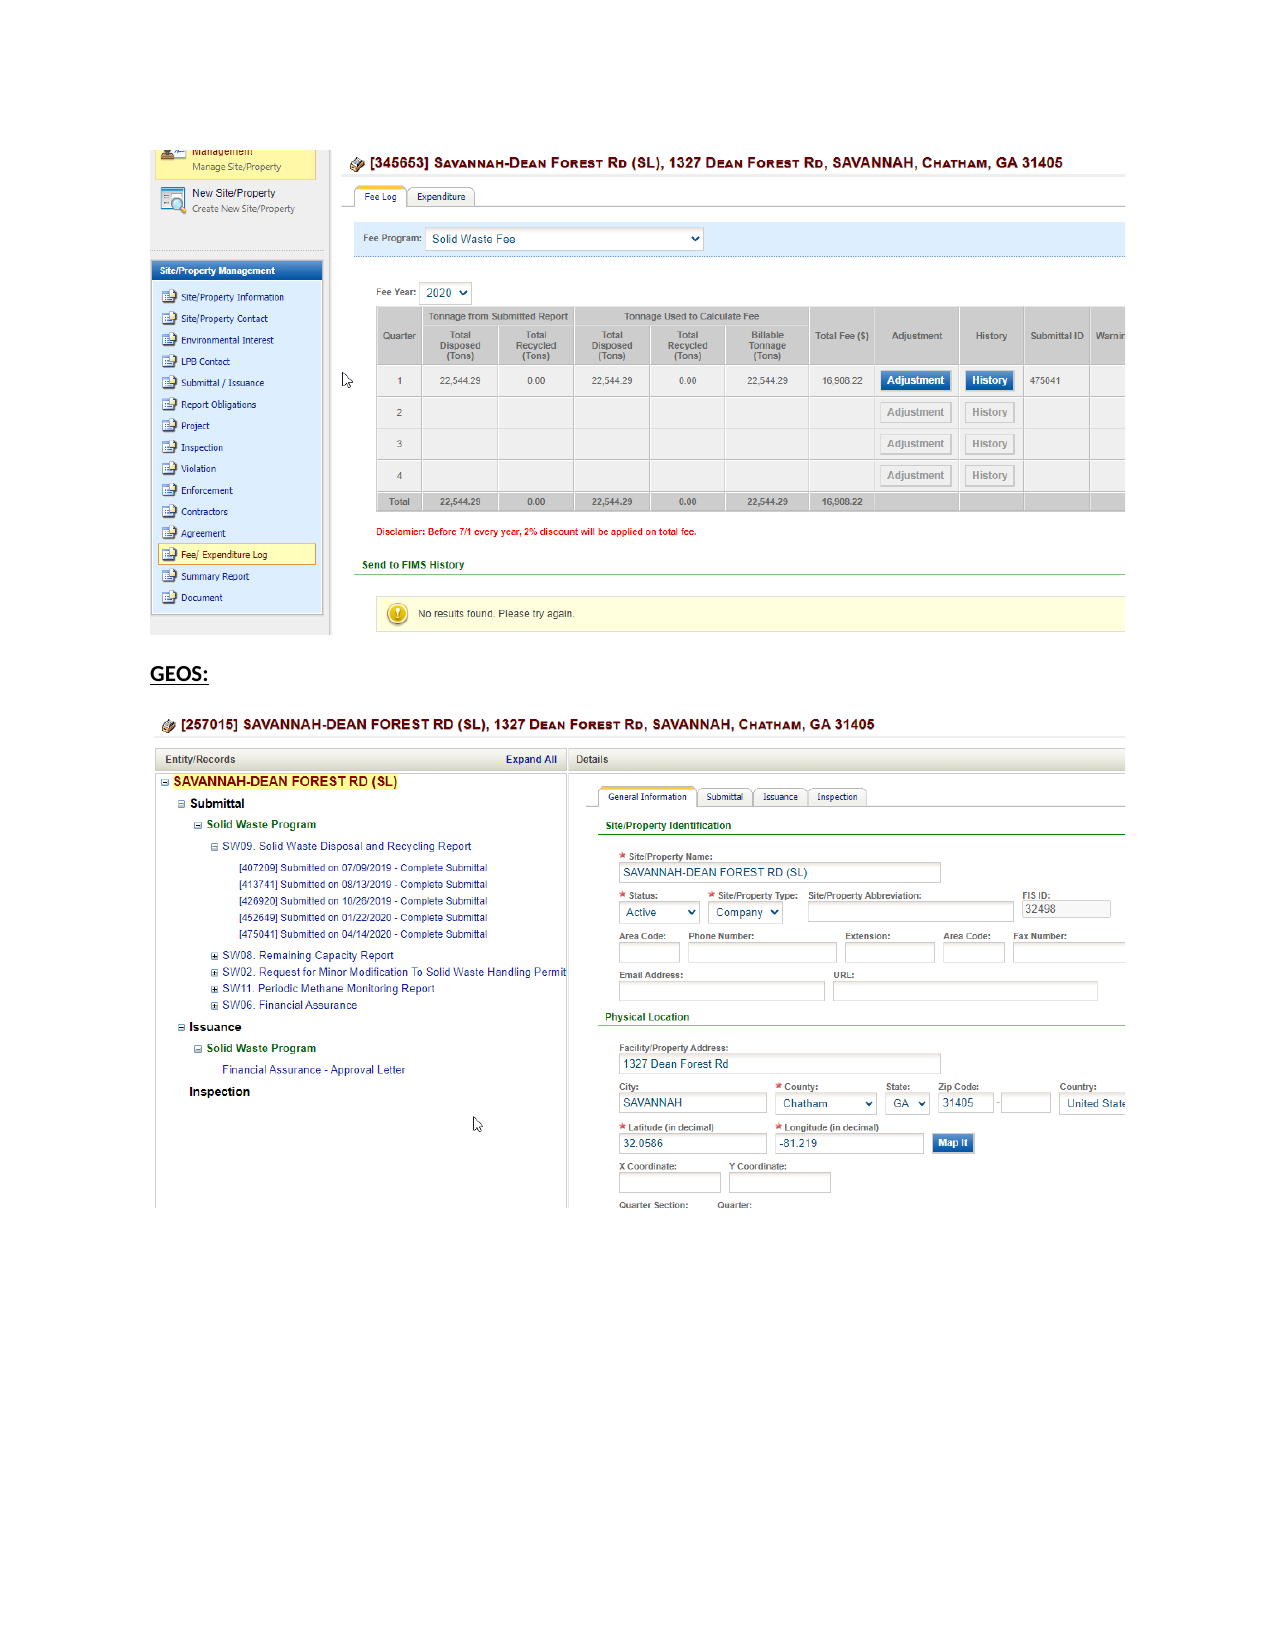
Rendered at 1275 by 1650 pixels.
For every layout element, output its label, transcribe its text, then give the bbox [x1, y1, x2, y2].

picture [150, 150, 1125, 635]
picture [150, 712, 1125, 1208]
text GEOS: [150, 659, 1125, 687]
